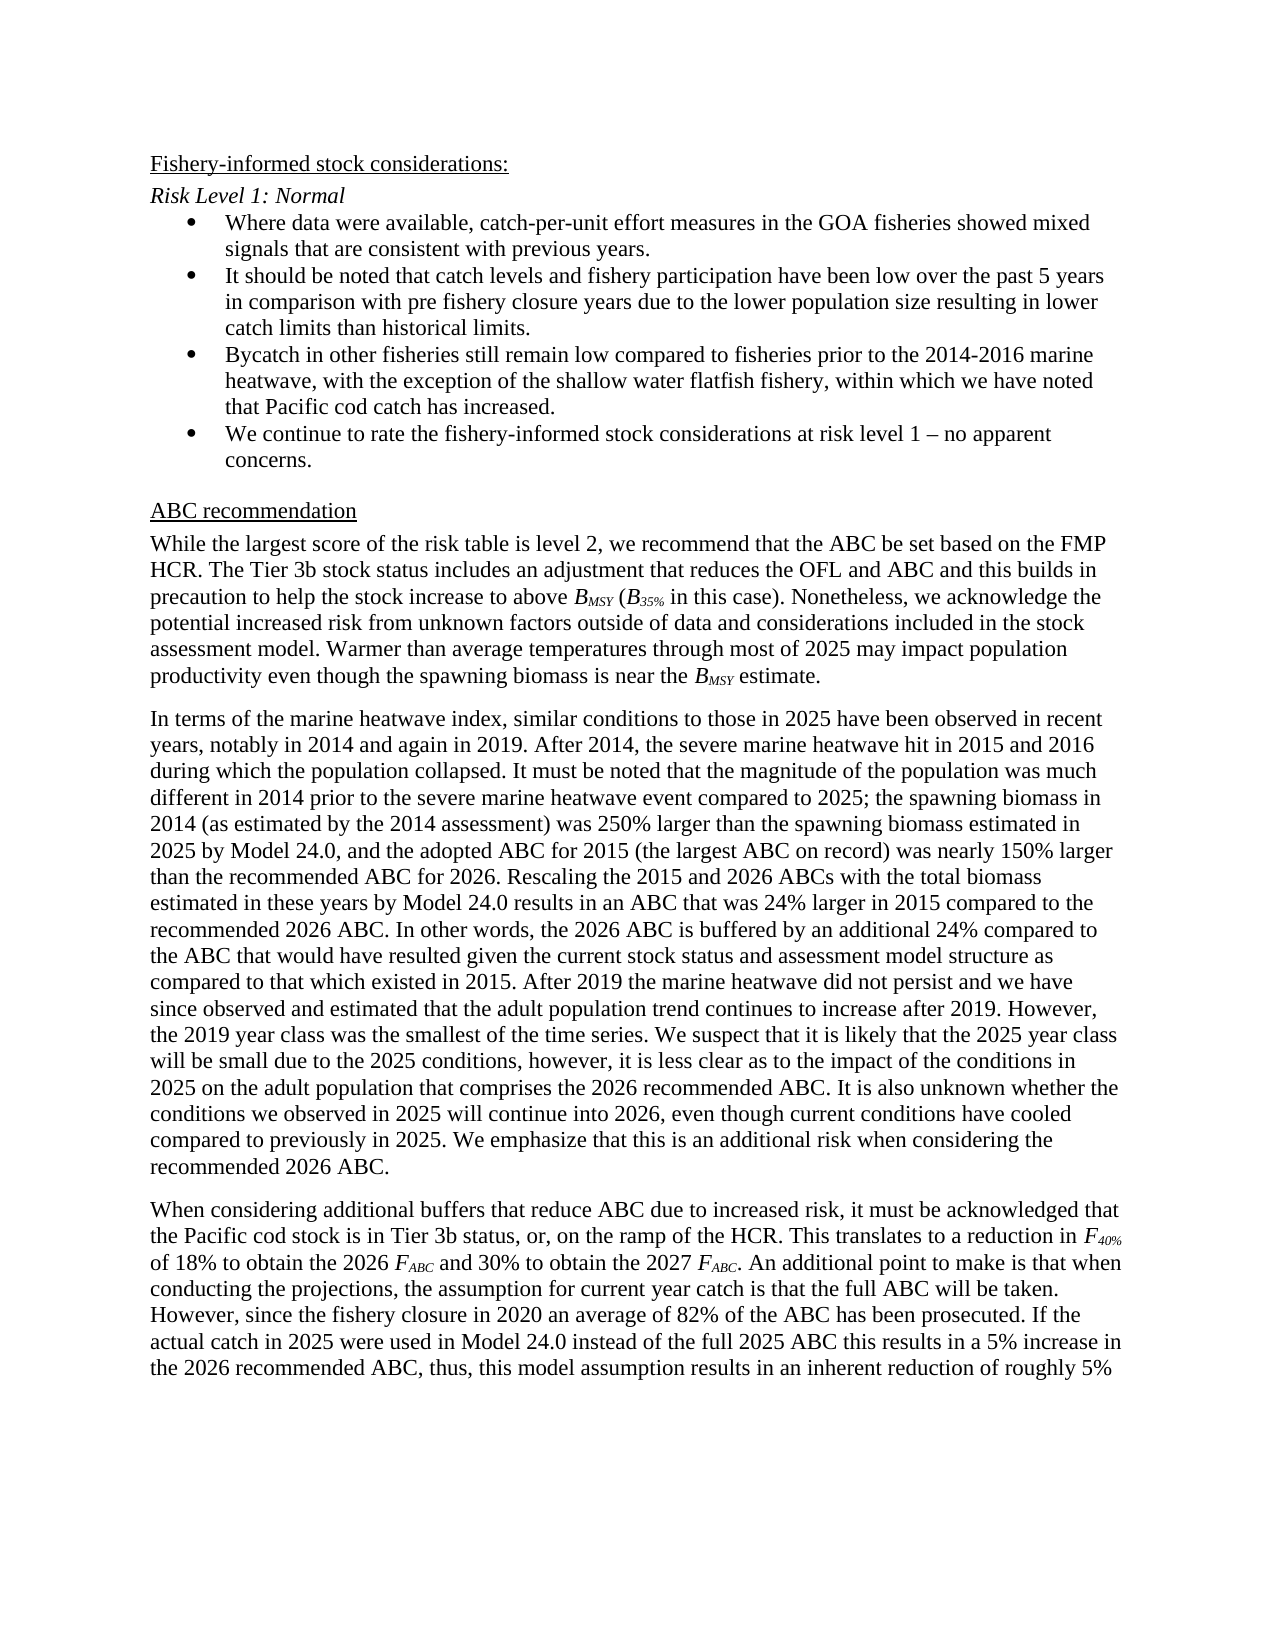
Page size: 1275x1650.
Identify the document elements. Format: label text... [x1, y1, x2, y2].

list Where data were available, catch-per-unit effort measures in the GOA fisheries showed mixed signals that are consistent with previous years. [187, 209, 1125, 262]
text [150, 1196, 1125, 1380]
subtitle Fishery-informed stock considerations: [150, 150, 1125, 176]
text In terms of the marine heatwave index, similar conditions to those in 2025 have been observed in recent years, notably in 2014 and again in 2019. After 2014, the severe marine heatwave hit in 2015 and 2016 during which the population collapsed. It must be noted that the magnitude of the population was much different in 2014 prior to the severe marine heatwave event compared to 2025; the spawning biomass in 2014 (as estimated by the 2014 assessment) was 250% larger than the spawning biomass estimated in 2025 by Model 24.0, and the adopted ABC for 2015 (the largest ABC on record) was nearly 150% larger than the recommended ABC for 2026. Rescaling the 2015 and 2026 ABCs with the total biomass estimated in these years by Model 24.0 results in an ABC that was 24% larger in 2015 compared to the recommended 2026 ABC. In other words, the 2026 ABC is buffered by an additional 24% compared to the ABC that would have resulted given the current stock status and assessment model structure as compared to that which existed in 2015. After 2019 the marine heatwave did not persist and we have since observed and estimated that the adult population trend continues to increase after 2019. However, the 2019 year class was the smallest of the time series. We suspect that it is likely that the 2025 year class will be small due to the 2025 conditions, however, it is less clear as to the impact of the conditions in 2025 on the adult population that comprises the 2026 recommended ABC. It is also unknown whether the conditions we observed in 2025 will continue into 2026, even though current conditions have cooled compared to previously in 2025. We emphasize that this is an additional risk when considering the recommended 2026 ABC. [150, 705, 1125, 1179]
text Risk Level 1: Normal [150, 183, 1125, 209]
list Bycatch in other fisheries still remain low compared to fisheries prior to the 2014-2016 marine heatwave, with the exception of the shallow water flatfish fishery, within which we have noted that Pacific cod catch has increased. [187, 341, 1125, 420]
subtitle ABC recommendation [150, 497, 1125, 524]
list It should be noted that catch levels and fishery participation have been low over the past 5 years in comparison with pre fishery closure years due to the lower population size resulting in lower catch limits than historical limits. [187, 262, 1125, 341]
list We continue to rate the fishery-informed stock considerations at risk level 1 – no apparent concerns. [187, 420, 1125, 472]
text While the largest score of the risk table is level 2, we recommend that the ABC be set based on the FMP HCR. The Tier 3b stock status includes an adjustment that reduces the OFL and ABC and this builds in precaution to help the stock increase to above BMSY (B35% in this case). Nonetheless, we acknowledge the potential increased risk from unknown factors outside of data and considerations included in the stock assessment model. Warmer than average temperatures through most of 2025 may impact population productivity even though the spawning biomass is near the BMSY estimate. [150, 530, 1125, 688]
